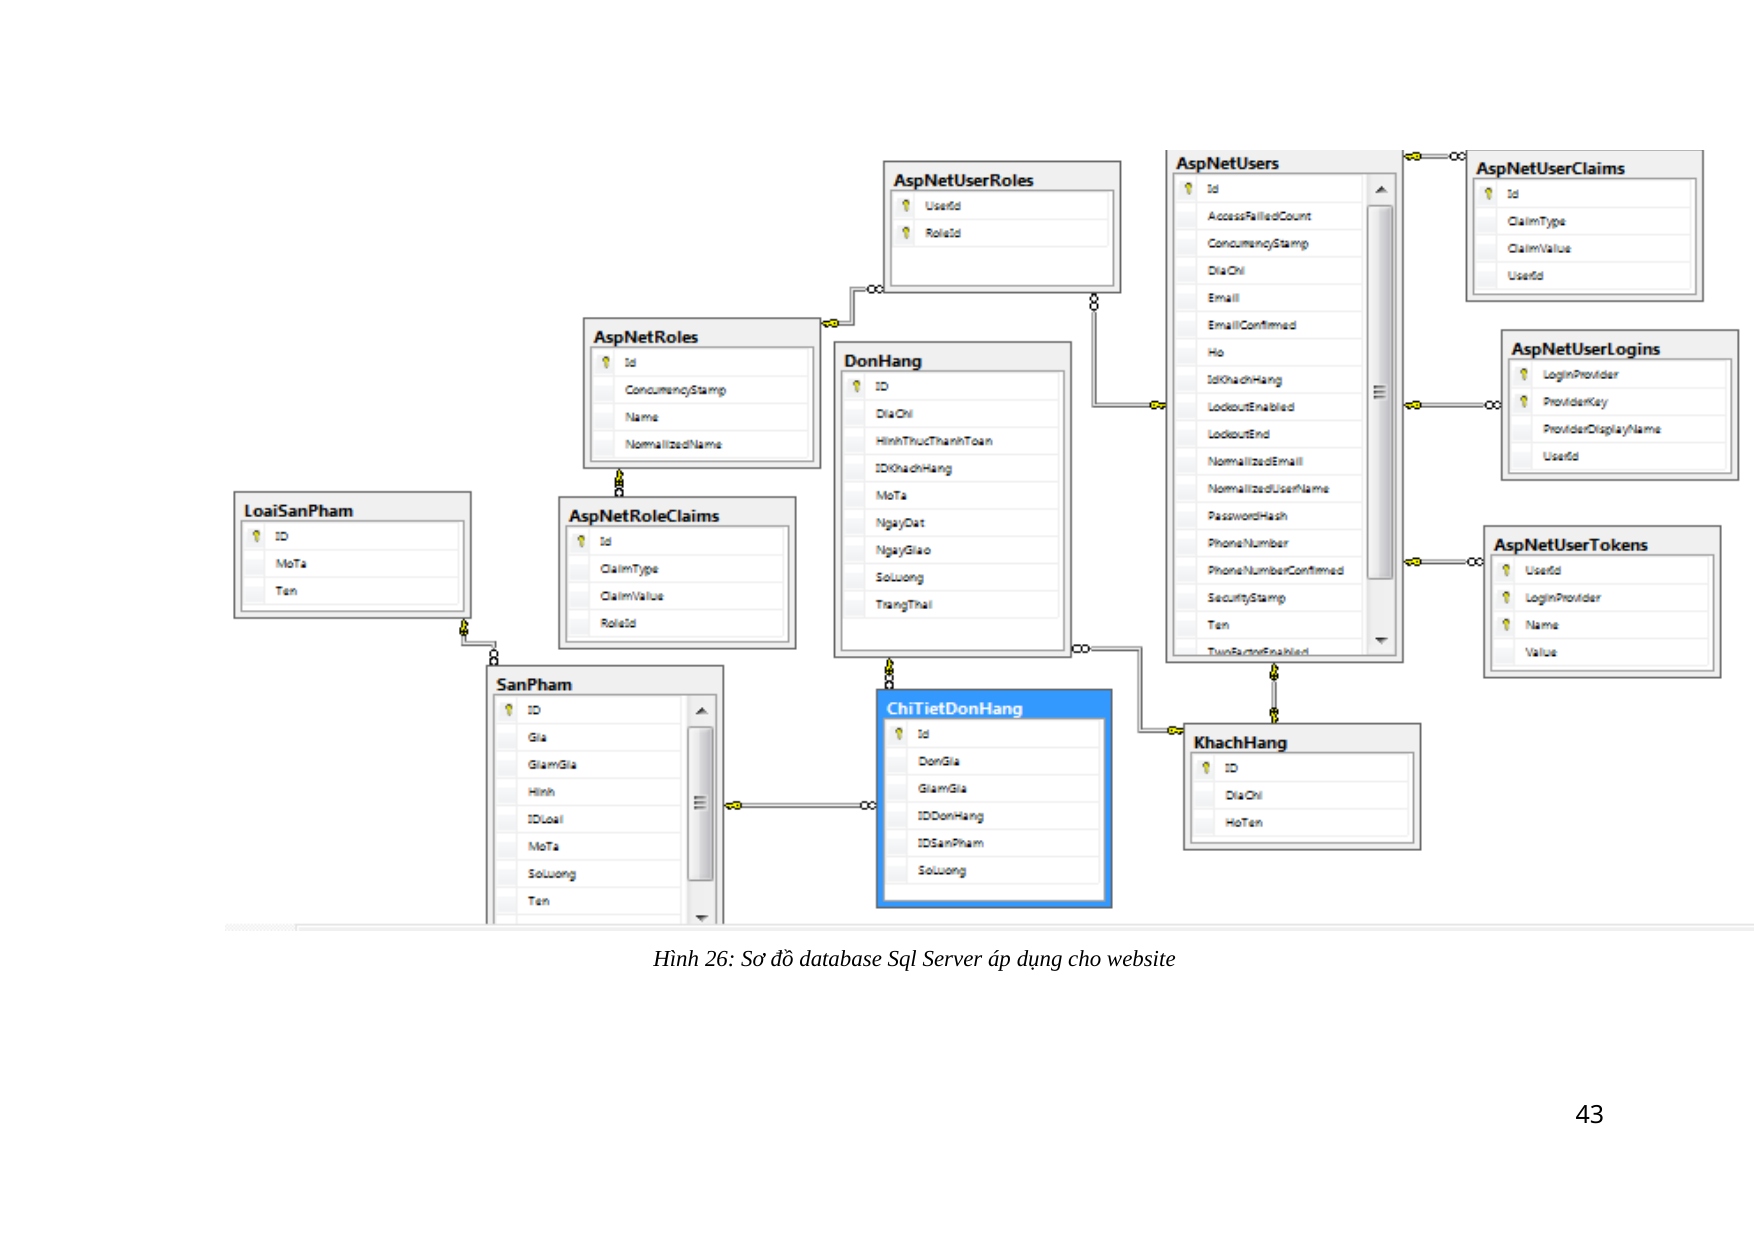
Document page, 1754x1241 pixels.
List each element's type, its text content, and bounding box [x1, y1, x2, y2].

text Hình 26: Sơ đồ database Sql Server áp dụng cho website [225, 945, 1604, 972]
picture [225, 150, 1754, 931]
